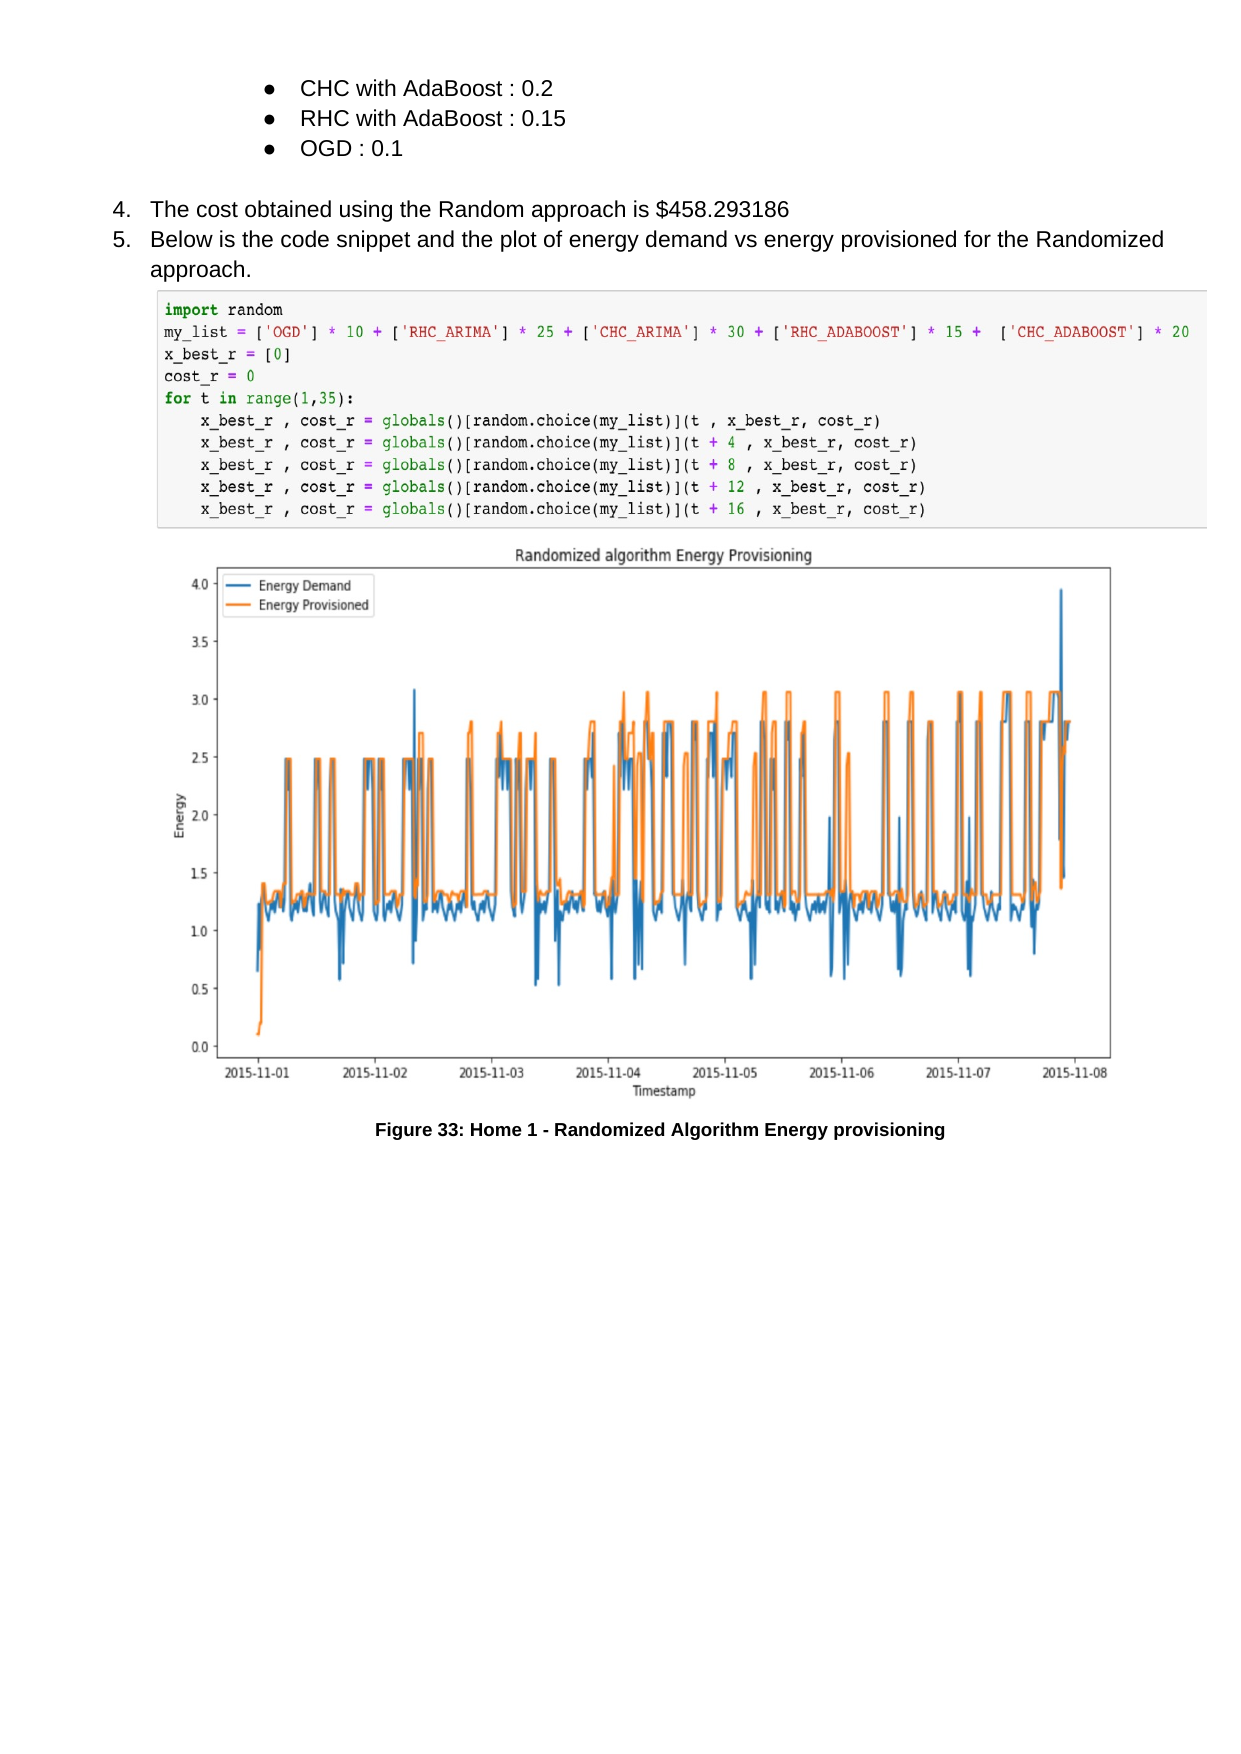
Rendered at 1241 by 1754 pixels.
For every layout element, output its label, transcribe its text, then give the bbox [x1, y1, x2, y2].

list CHC with AdaBoost : 0.2 [262, 75, 1165, 101]
list The cost obtained using the Random approach is $458.293186 [112, 196, 1165, 222]
picture [150, 286, 1207, 537]
list OGD : 0.1 [262, 135, 1165, 162]
text Figure 33: Home 1 - Randomized Algorithm Energy provisioning [150, 1119, 1165, 1141]
list Below is the code snippet and the plot of energy demand vs energy provisioned for the Randomized approach. [112, 226, 1165, 283]
list RHC with AdaBoost : 0.15 [262, 105, 1165, 132]
picture [150, 540, 1153, 1116]
